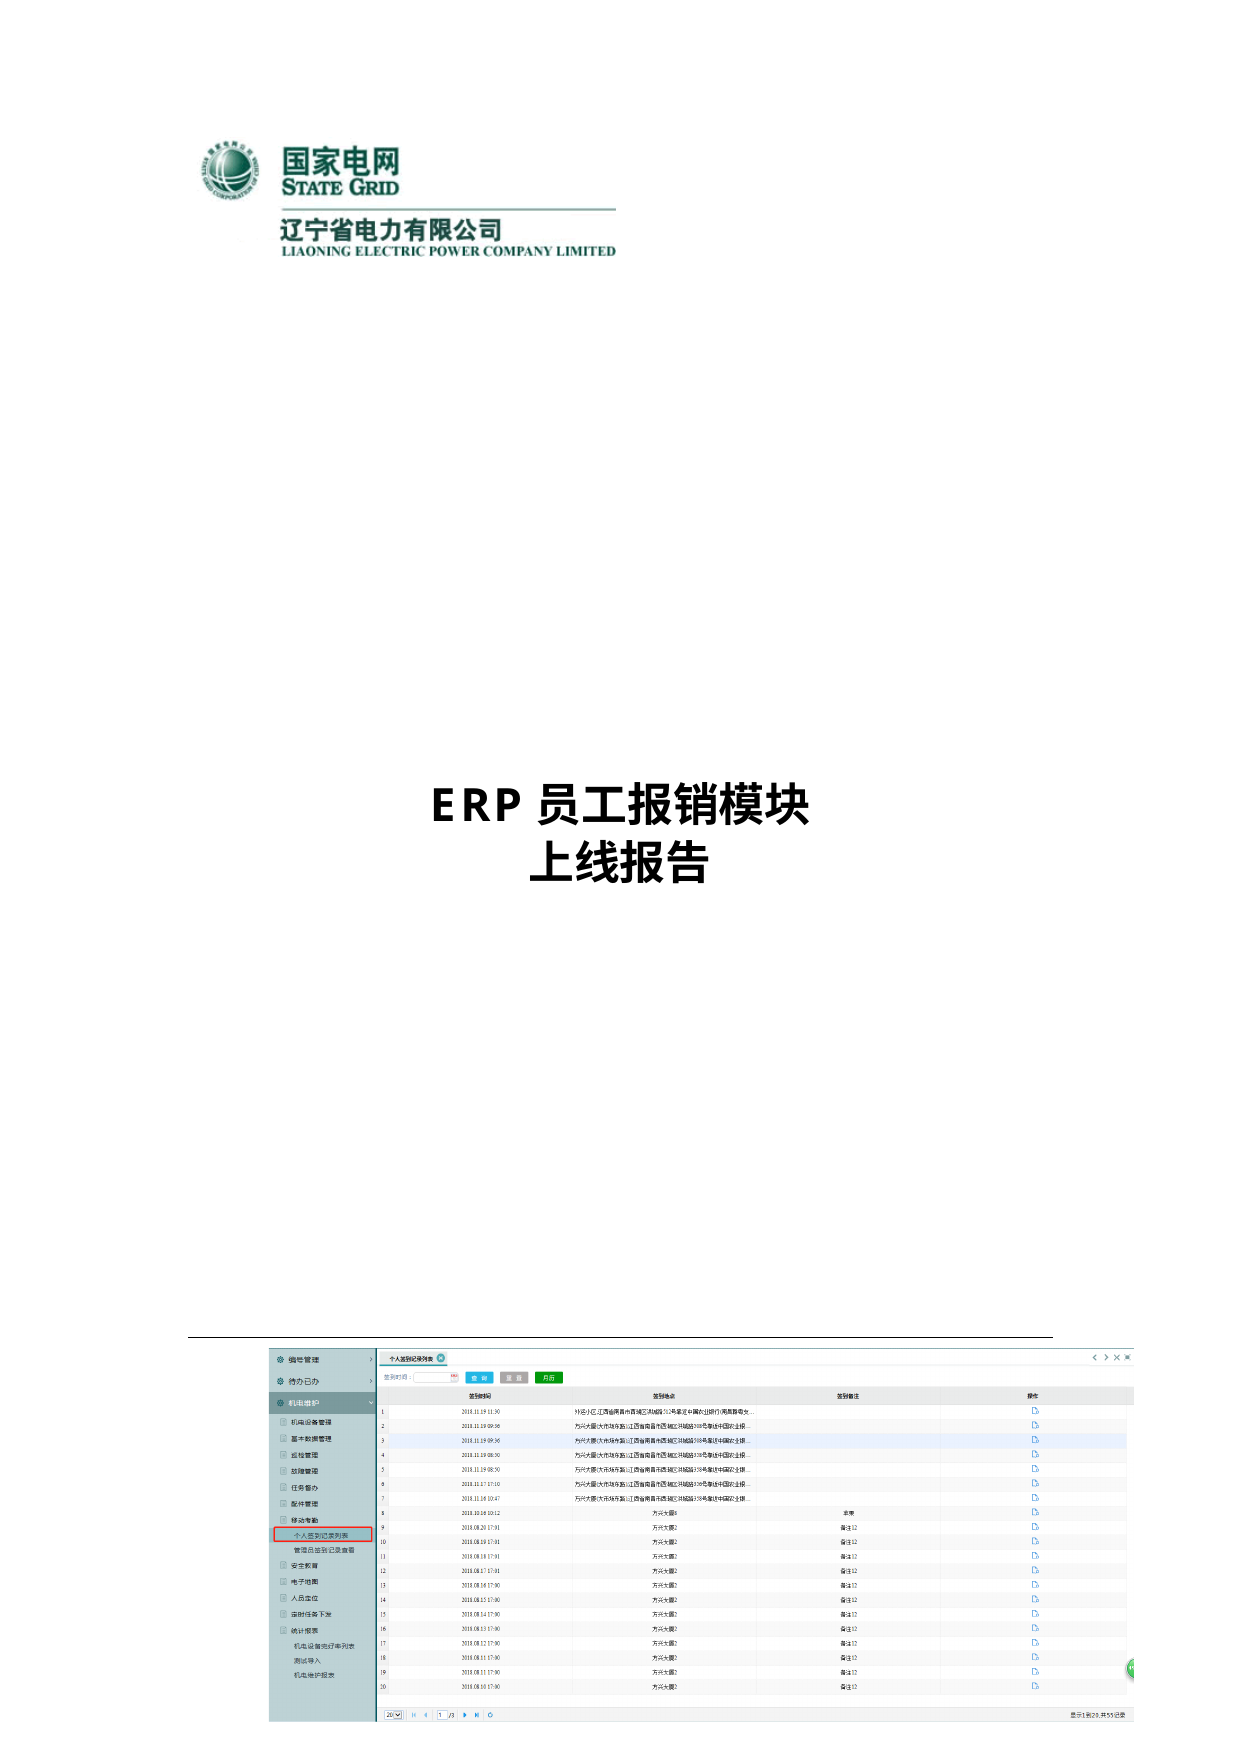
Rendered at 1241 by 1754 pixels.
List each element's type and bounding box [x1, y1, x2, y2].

picture [268, 1348, 1134, 1722]
